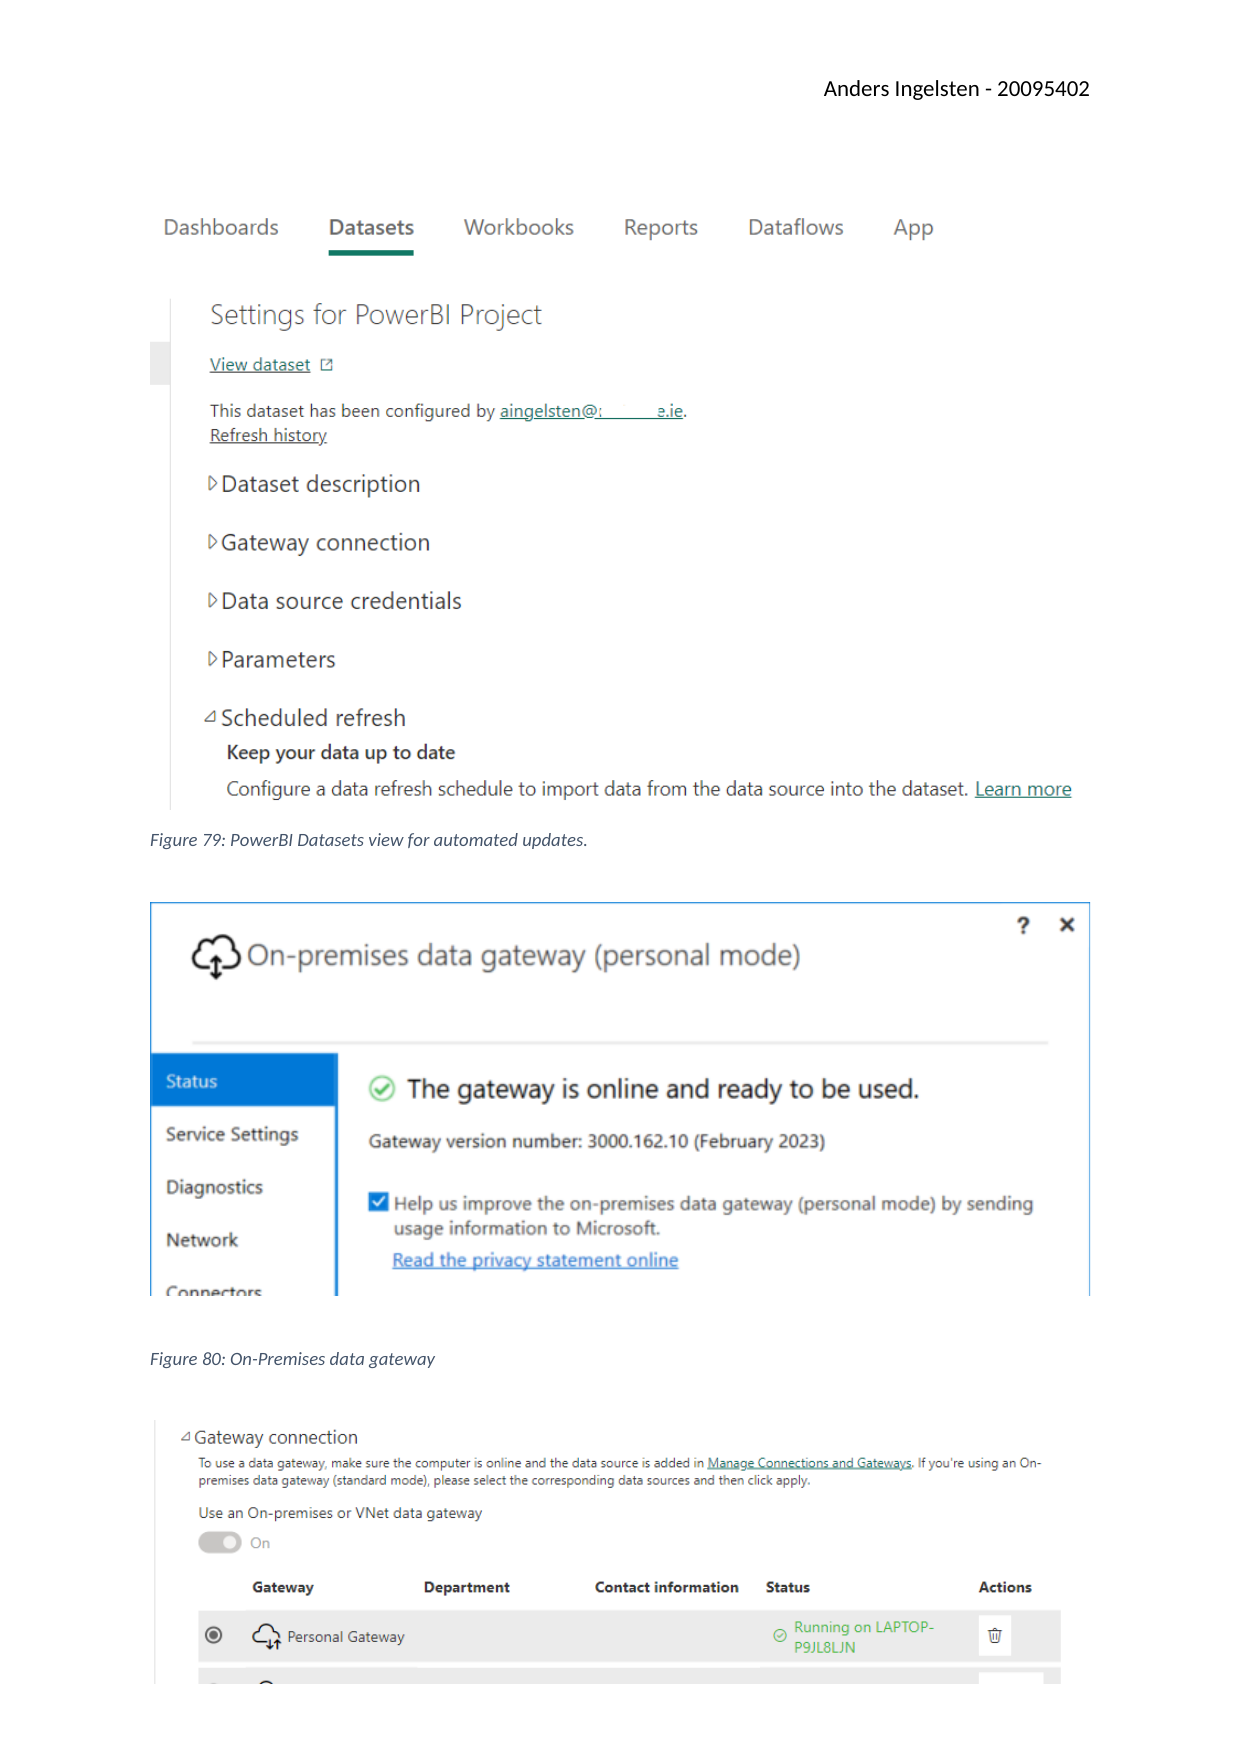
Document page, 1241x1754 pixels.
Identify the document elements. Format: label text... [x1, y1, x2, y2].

picture [150, 902, 1091, 1296]
text Figure 80: On-Premises data gateway [150, 1347, 1090, 1370]
text Figure 79: PowerBI Datasets view for automated updates. [150, 828, 1090, 851]
picture [150, 195, 1091, 810]
picture [150, 1420, 1091, 1684]
